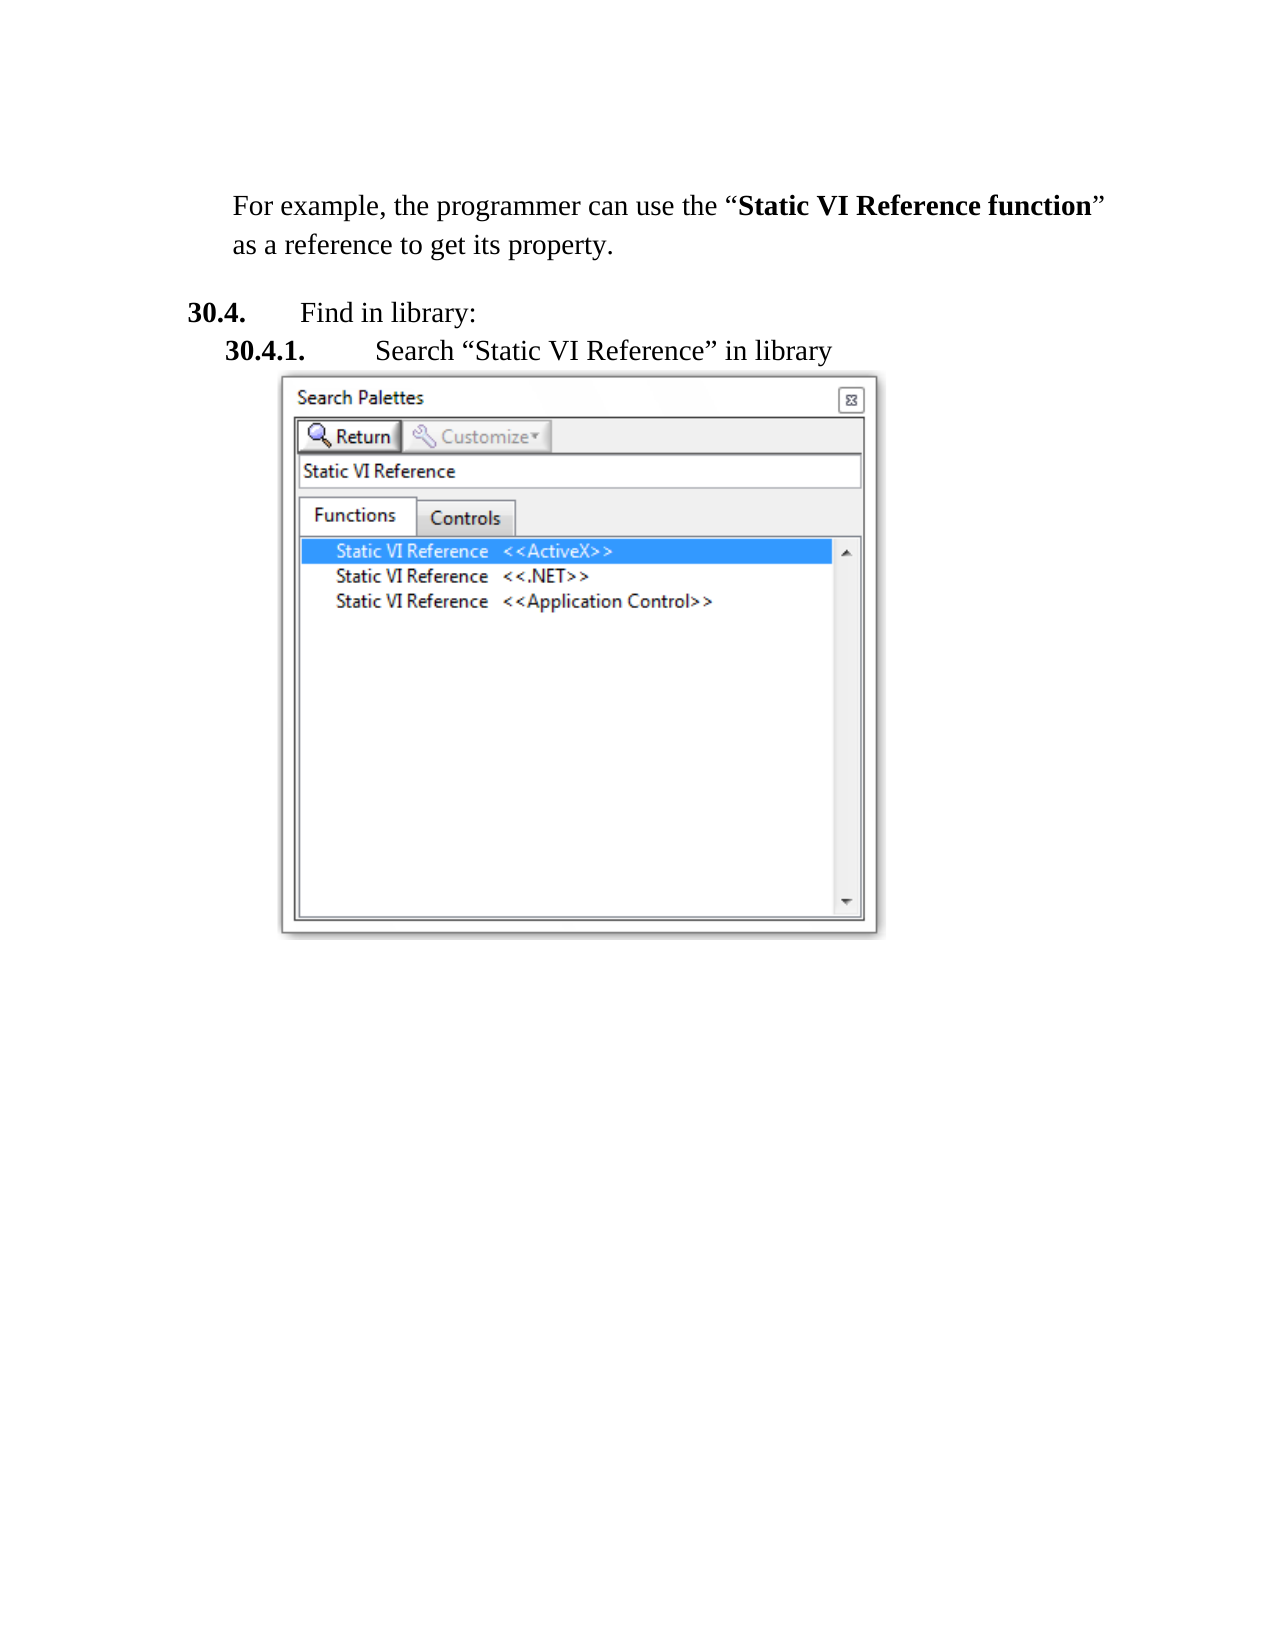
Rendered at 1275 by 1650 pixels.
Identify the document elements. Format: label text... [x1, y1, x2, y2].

picture [277, 370, 887, 940]
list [187, 150, 1125, 291]
list Find in library: [187, 295, 1125, 328]
